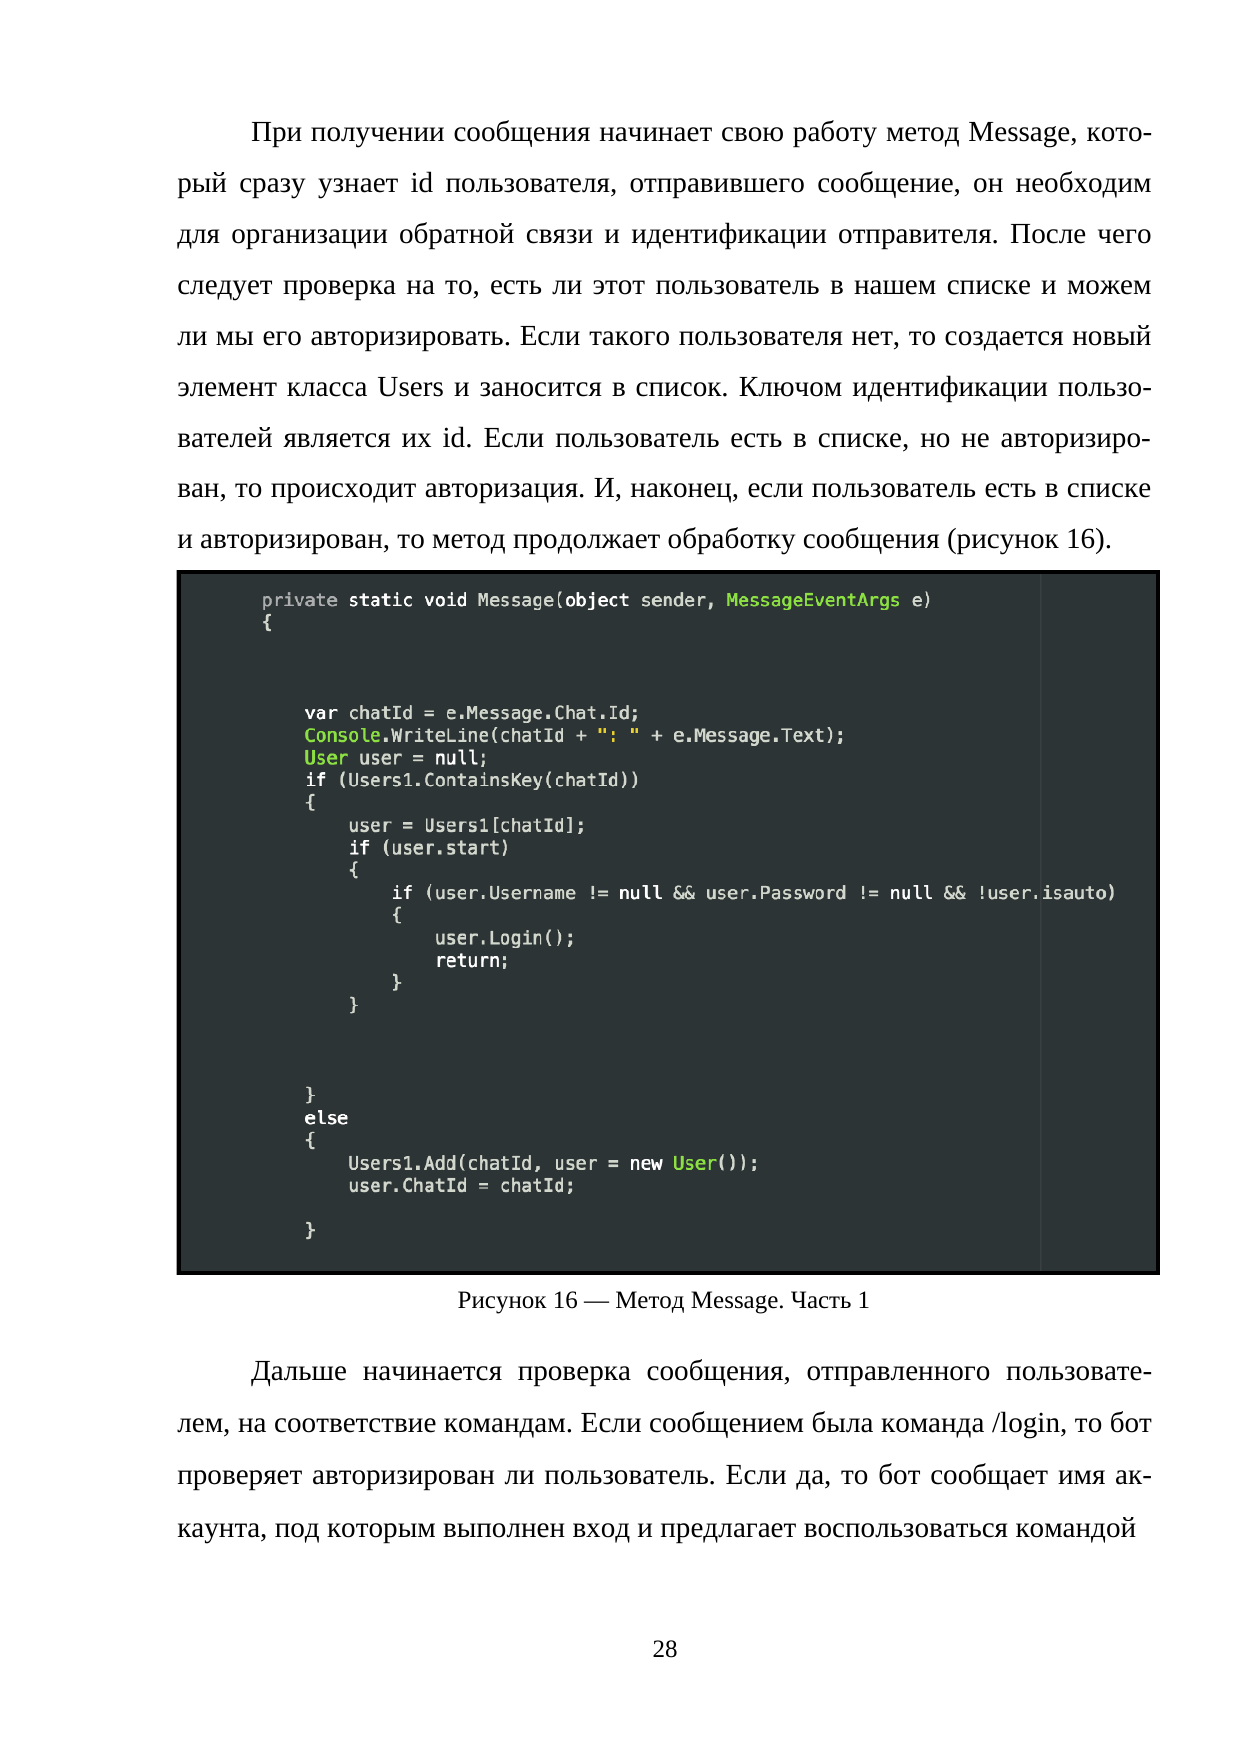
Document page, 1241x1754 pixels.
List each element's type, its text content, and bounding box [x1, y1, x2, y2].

picture [176, 570, 1160, 1275]
text 28 [150, 1634, 1180, 1662]
text Рисунок 16 — Метод Message. Часть 1 [150, 1286, 1178, 1314]
text При получении сообщения начинает свою работу метод Message, кото-рый сразу узнает id пользователя, отправившего сообщение, он необходим для организации обратной связи и идентификации отправителя. После чего следует проверка на то, есть ли этот пользователь в нашем списке и можем ли мы его авторизировать. Если такого пользователя нет, то создается новый элемент класса Users и заносится в список. Ключом идентификации пользо-вателей является их id. Если пользователь есть в списке, но не авторизиро-ван, то происходит авторизация. И, наконец, если пользователь есть в списке и авторизирован, то метод продолжает обработку сообщения (рисунок 16). [177, 114, 1153, 555]
text Дальше начинается проверка сообщения, отправленного пользовате-лем, на соответствие командам. Если сообщением была команда /login, то бот проверяет авторизирован ли пользователь. Если да, то бот сообщает имя ак-каунта, под которым выполнен вход и предлагает воспользоваться командой [177, 1353, 1153, 1543]
